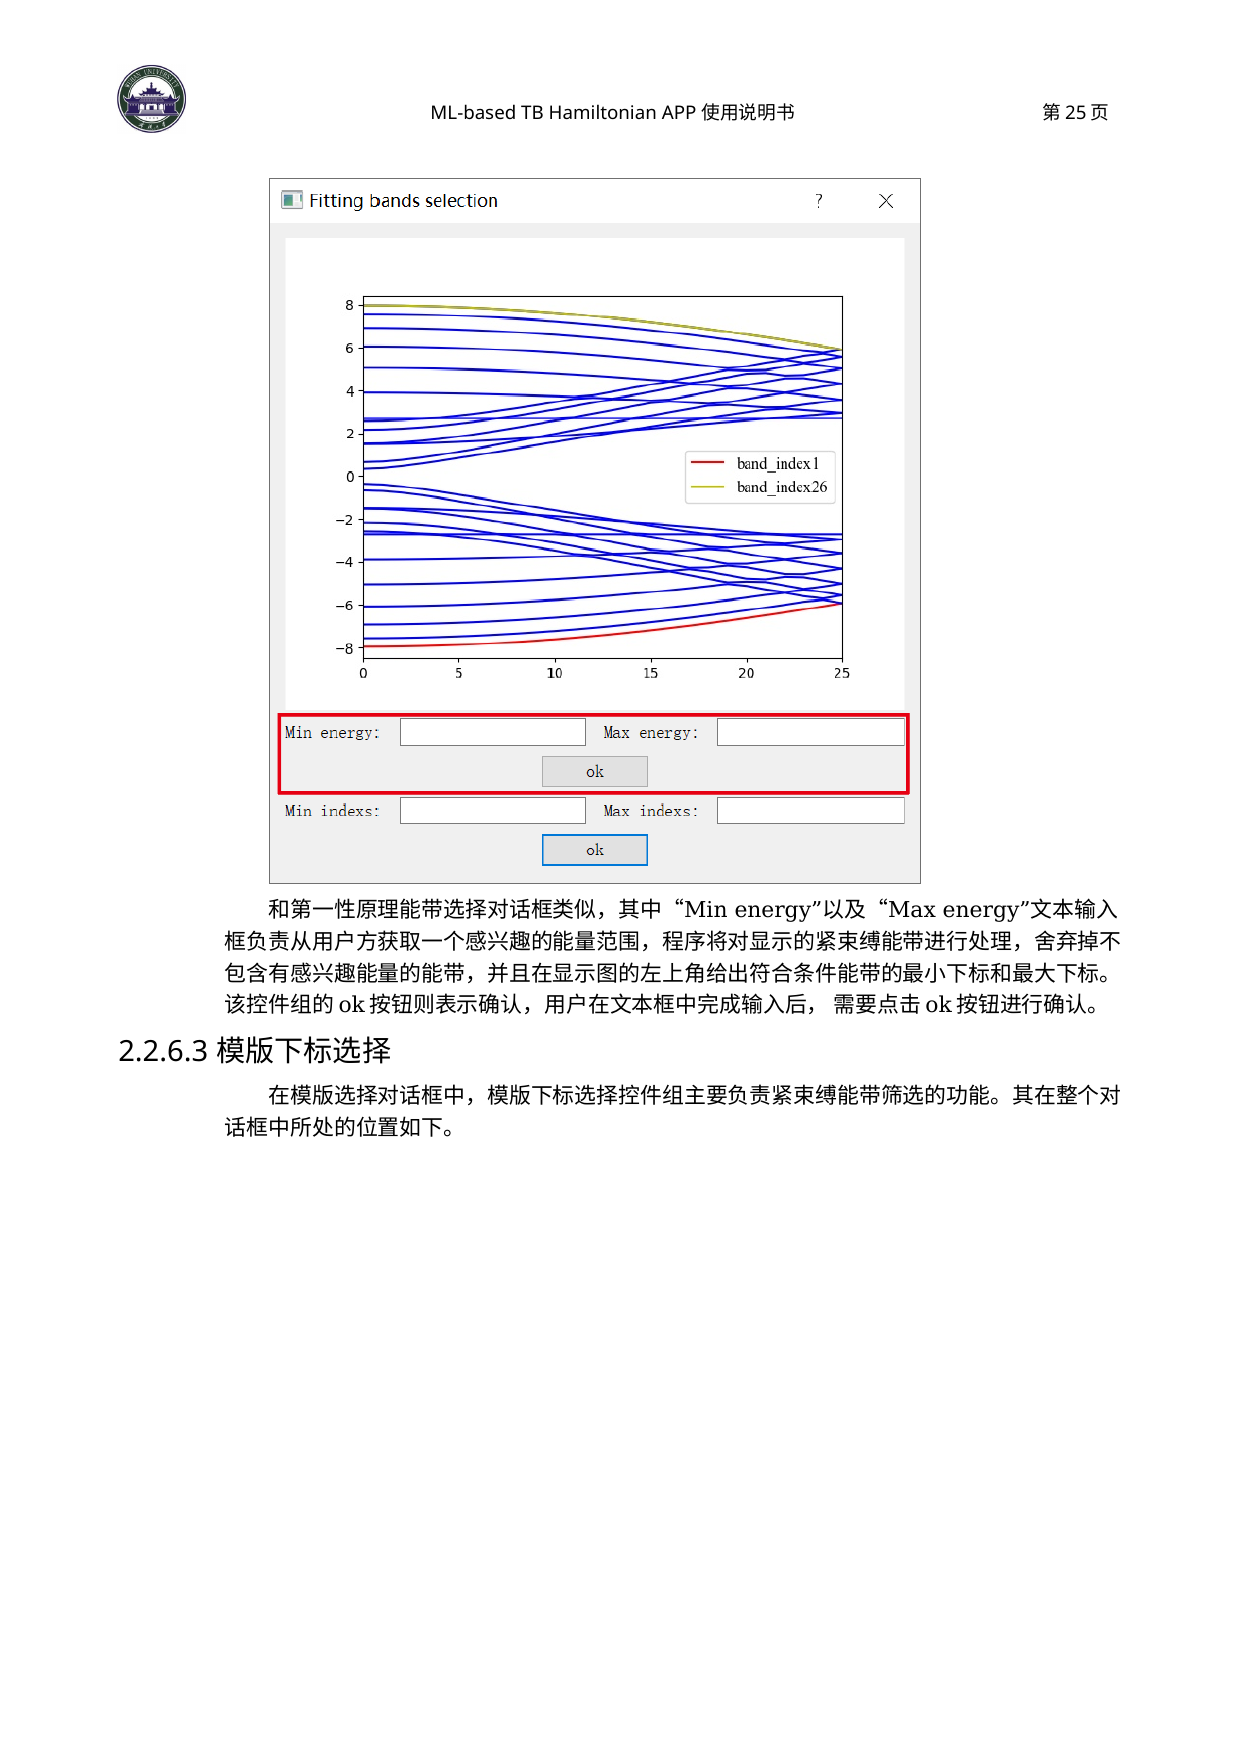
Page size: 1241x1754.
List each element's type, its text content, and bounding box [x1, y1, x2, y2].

picture [268, 177, 922, 885]
subtitle 模版下标选择 [118, 1027, 1122, 1070]
text 在模版选择对话框中，模版下标选择控件组主要负责紧束缚能带筛选的功能。其在整个对话框中所处的位置如下。 [224, 1078, 1122, 1142]
text 和第一性原理能带选择对话框类似，其中“Min energy”以及“Max energy”文本输入框负责从用户方获取一个感兴趣的能量范围，程序将对显示的紧束缚能带进行处理，舍弃掉不包含有感兴趣能量的能带，并且在显示图的左上角给出符合条件能带的最小下标和最大下标。该控件组的ok按钮则表示确认，用户在文本框中完成输入后， 需要点击ok按钮进行确认。 [224, 892, 1122, 1019]
picture [116, 64, 187, 134]
